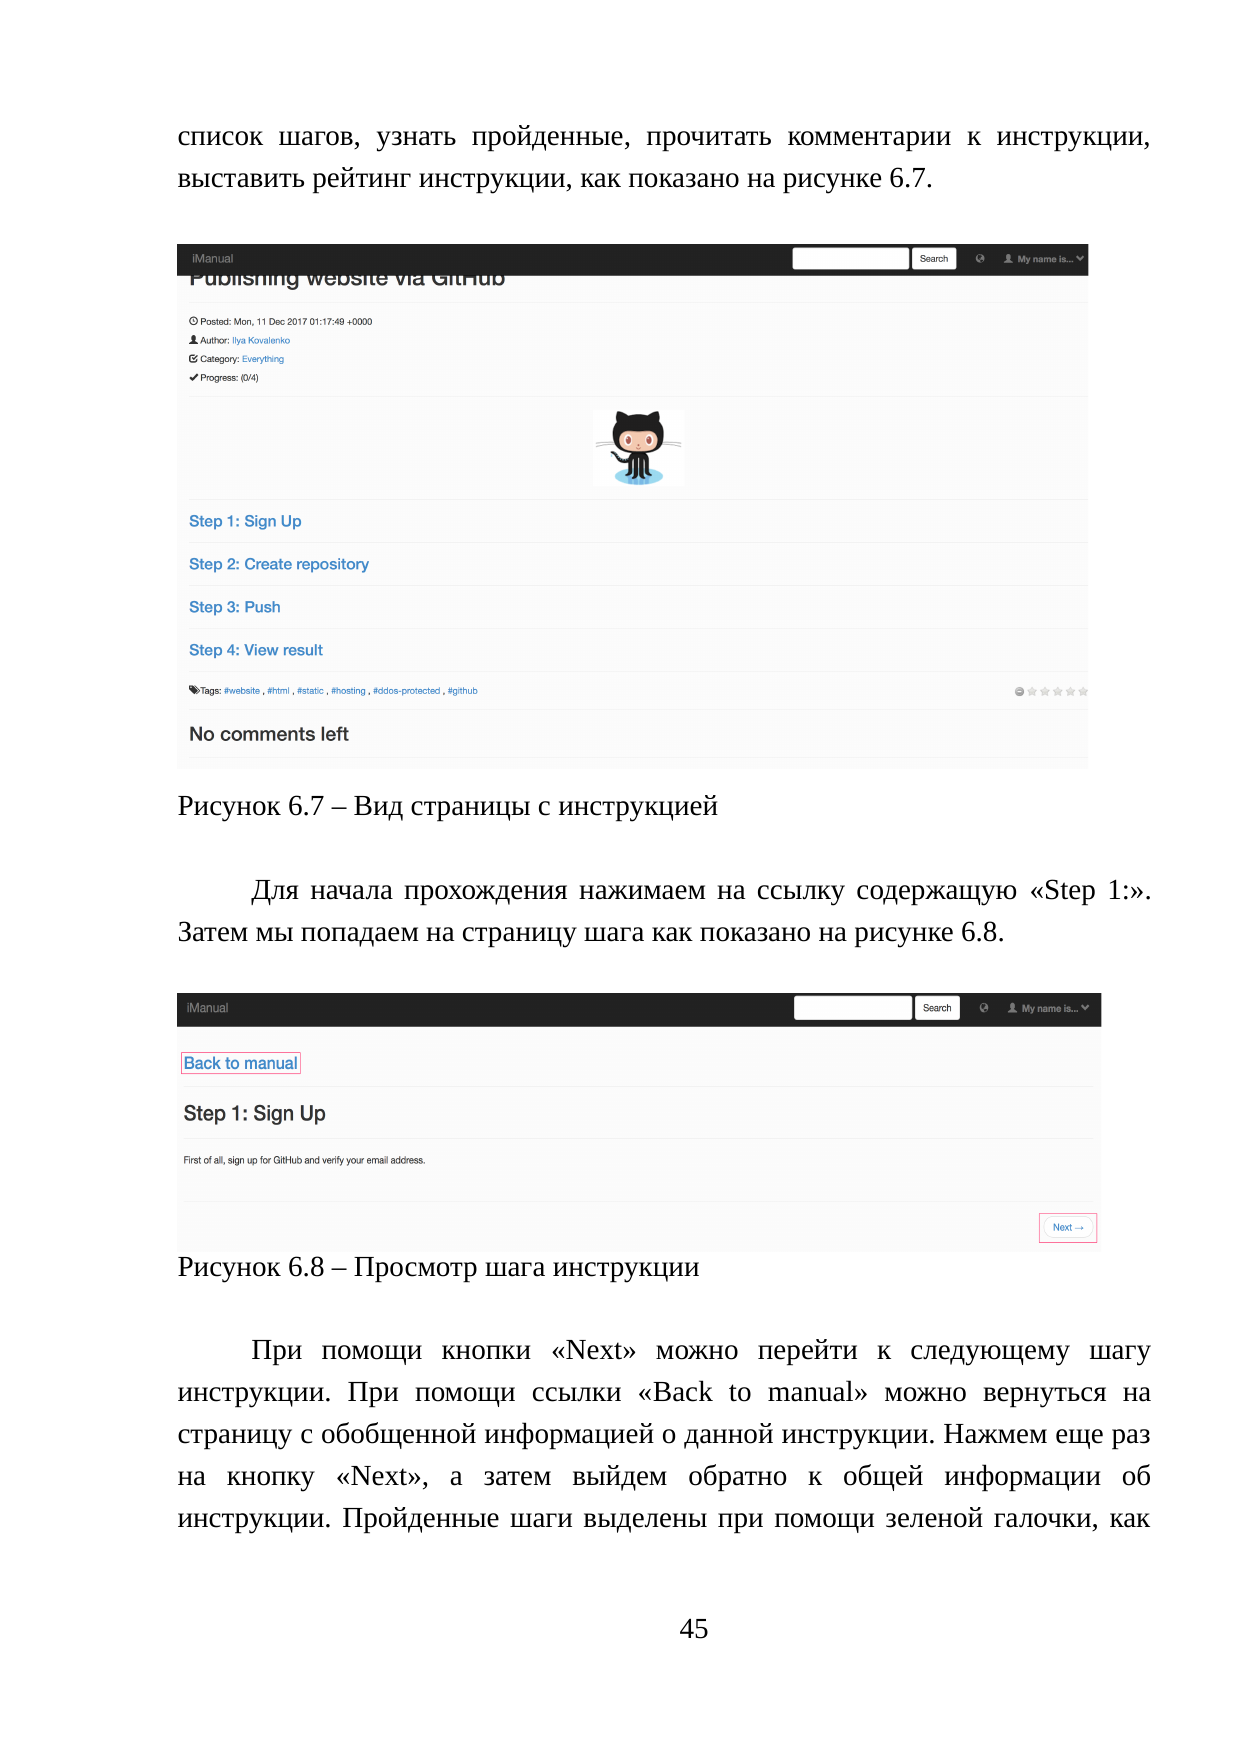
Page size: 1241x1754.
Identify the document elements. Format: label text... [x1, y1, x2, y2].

picture [177, 993, 1102, 1252]
text Рисунок 6.7 – Вид страницы с инструкцией [177, 788, 1152, 822]
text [177, 1332, 1152, 1533]
text Для начала прохождения нажимаем на ссылку содержащую «Step 1:». Затем мы попадаем на страницу шага как показано на рисунке 6.8. [177, 872, 1152, 947]
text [177, 118, 1152, 193]
text Рисунок 6.8 – Просмотр шага инструкции [177, 1249, 1152, 1282]
picture [177, 244, 1089, 769]
